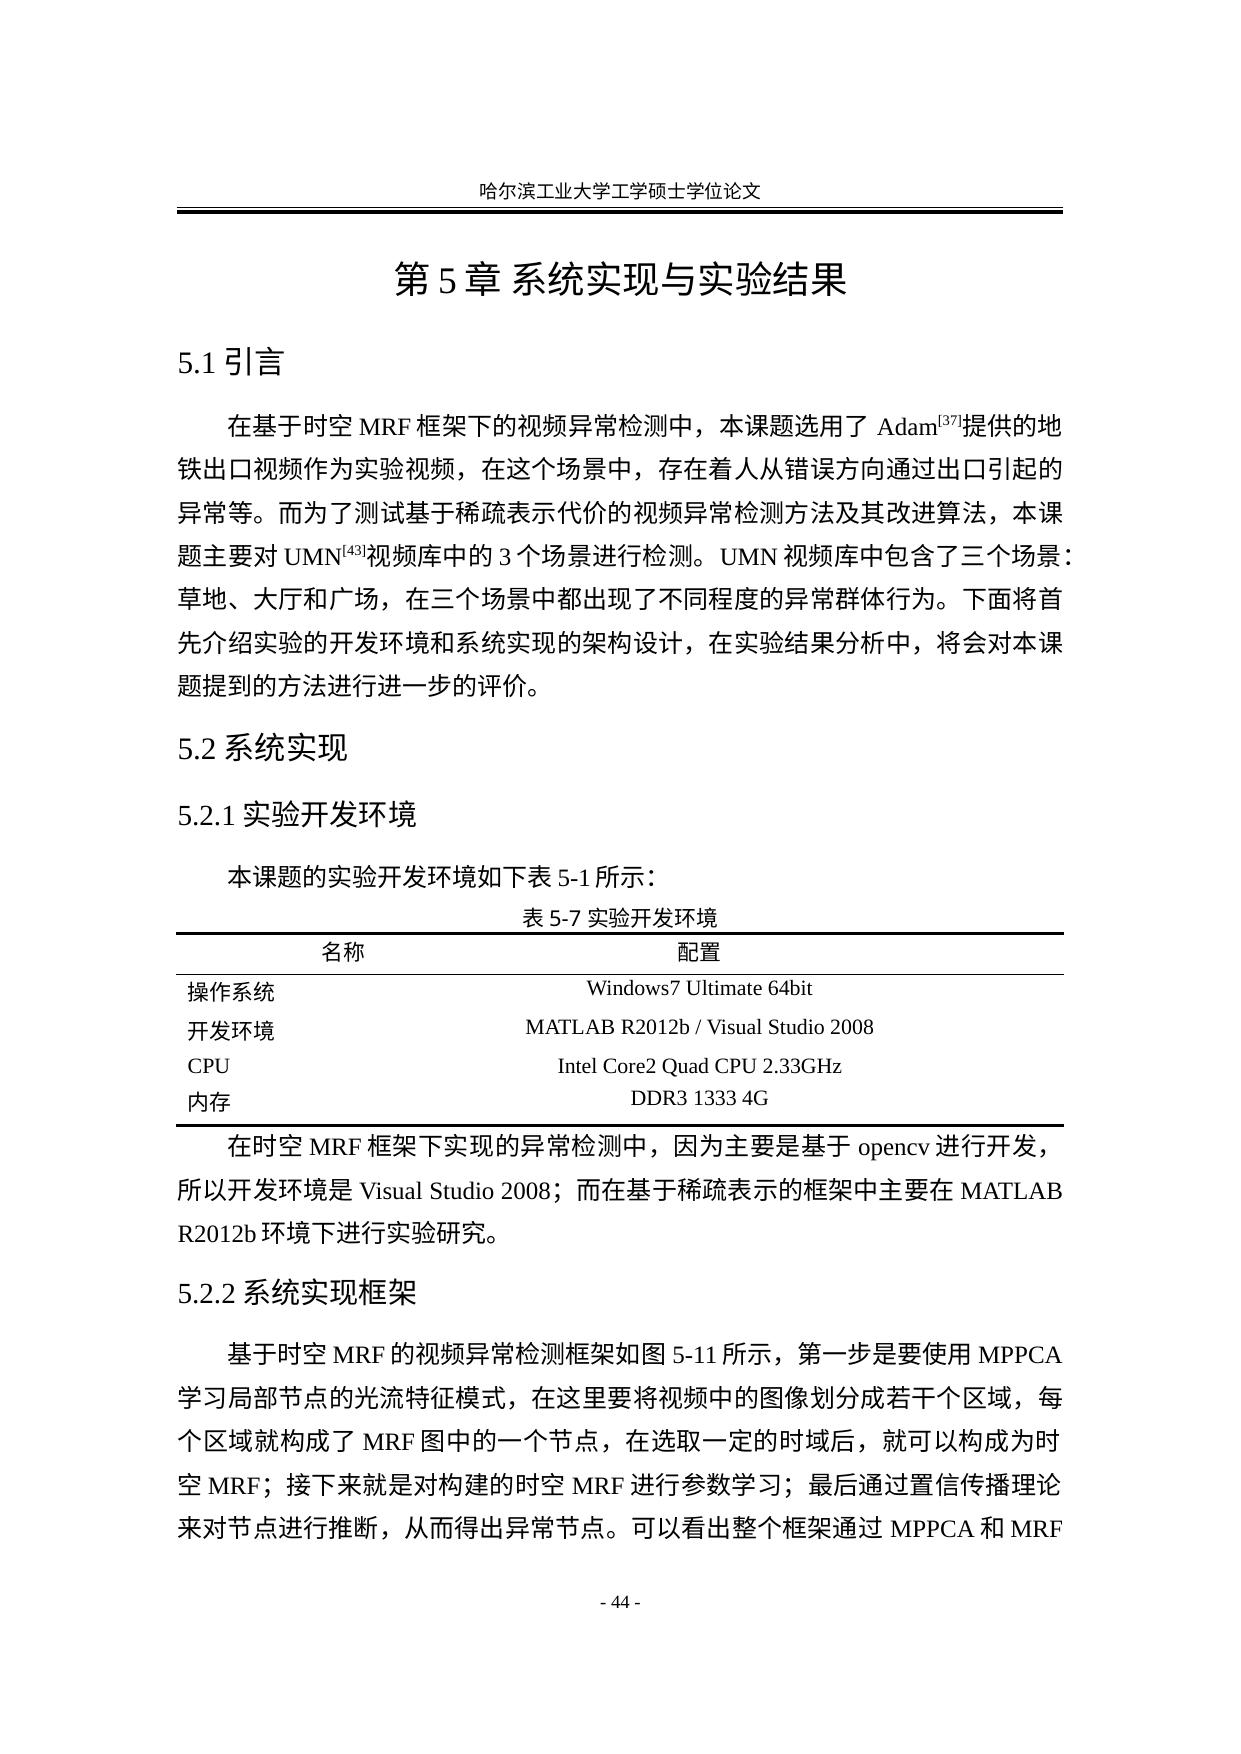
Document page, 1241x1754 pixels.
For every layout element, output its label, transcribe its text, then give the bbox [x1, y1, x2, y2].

text 在时空MRF框架下实现的异常检测中，因为主要是基于opencv进行开发，所以开发环境是Visual Studio 2008；而在基于稀疏表示的框架中主要在MATLAB R2012b环境下进行实验研究。 [177, 1127, 1063, 1250]
text 本课题的实验开发环境如下表5-1所示： [177, 857, 1063, 893]
table_cell 操作系统 [176, 975, 335, 1014]
table_header 配置 [335, 935, 1064, 974]
subtitle 第5章 系统实现与实验结果 [177, 249, 1063, 304]
table_cell 内存 [176, 1085, 335, 1124]
subtitle 5.2.1 实验开发环境 [177, 792, 1063, 834]
table_cell Windows7 Ultimate 64bit [335, 975, 1064, 1014]
subtitle 5.2 系统实现 [177, 723, 1038, 768]
subtitle 5.2.2 系统实现框架 [177, 1270, 1063, 1312]
table_header 名称 [176, 935, 335, 974]
subtitle 5.1 引言 [177, 337, 1038, 382]
table_cell DDR3 1333 4G [335, 1085, 1064, 1124]
table_cell MATLAB R2012b / Visual Studio 2008 [335, 1014, 1064, 1053]
text 在基于时空MRF框架下的视频异常检测中，本课题选用了Adam[37]提供的地铁出口视频作为实验视频，在这个场景中，存在着人从错误方向通过出口引起的异常等。而为了测试基于稀疏表示代价的视频异常检测方法及其改进算法，本课题主要对UMN[43]视频库中的3个场景进行检测。UMN视频库中包含了三个场景：草地、大厅和广场，在三个场景中都出现了不同程度的异常群体行为。下面将首先介绍实验的开发环境和系统实现的架构设计，在实验结果分析中，将会对本课题提到的方法进行进一步的评价。 [177, 406, 1063, 703]
table_cell CPU [176, 1053, 335, 1085]
table_cell Intel Core2 Quad CPU 2.33GHz [335, 1053, 1064, 1085]
table_cell 开发环境 [176, 1014, 335, 1053]
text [177, 1335, 1063, 1545]
